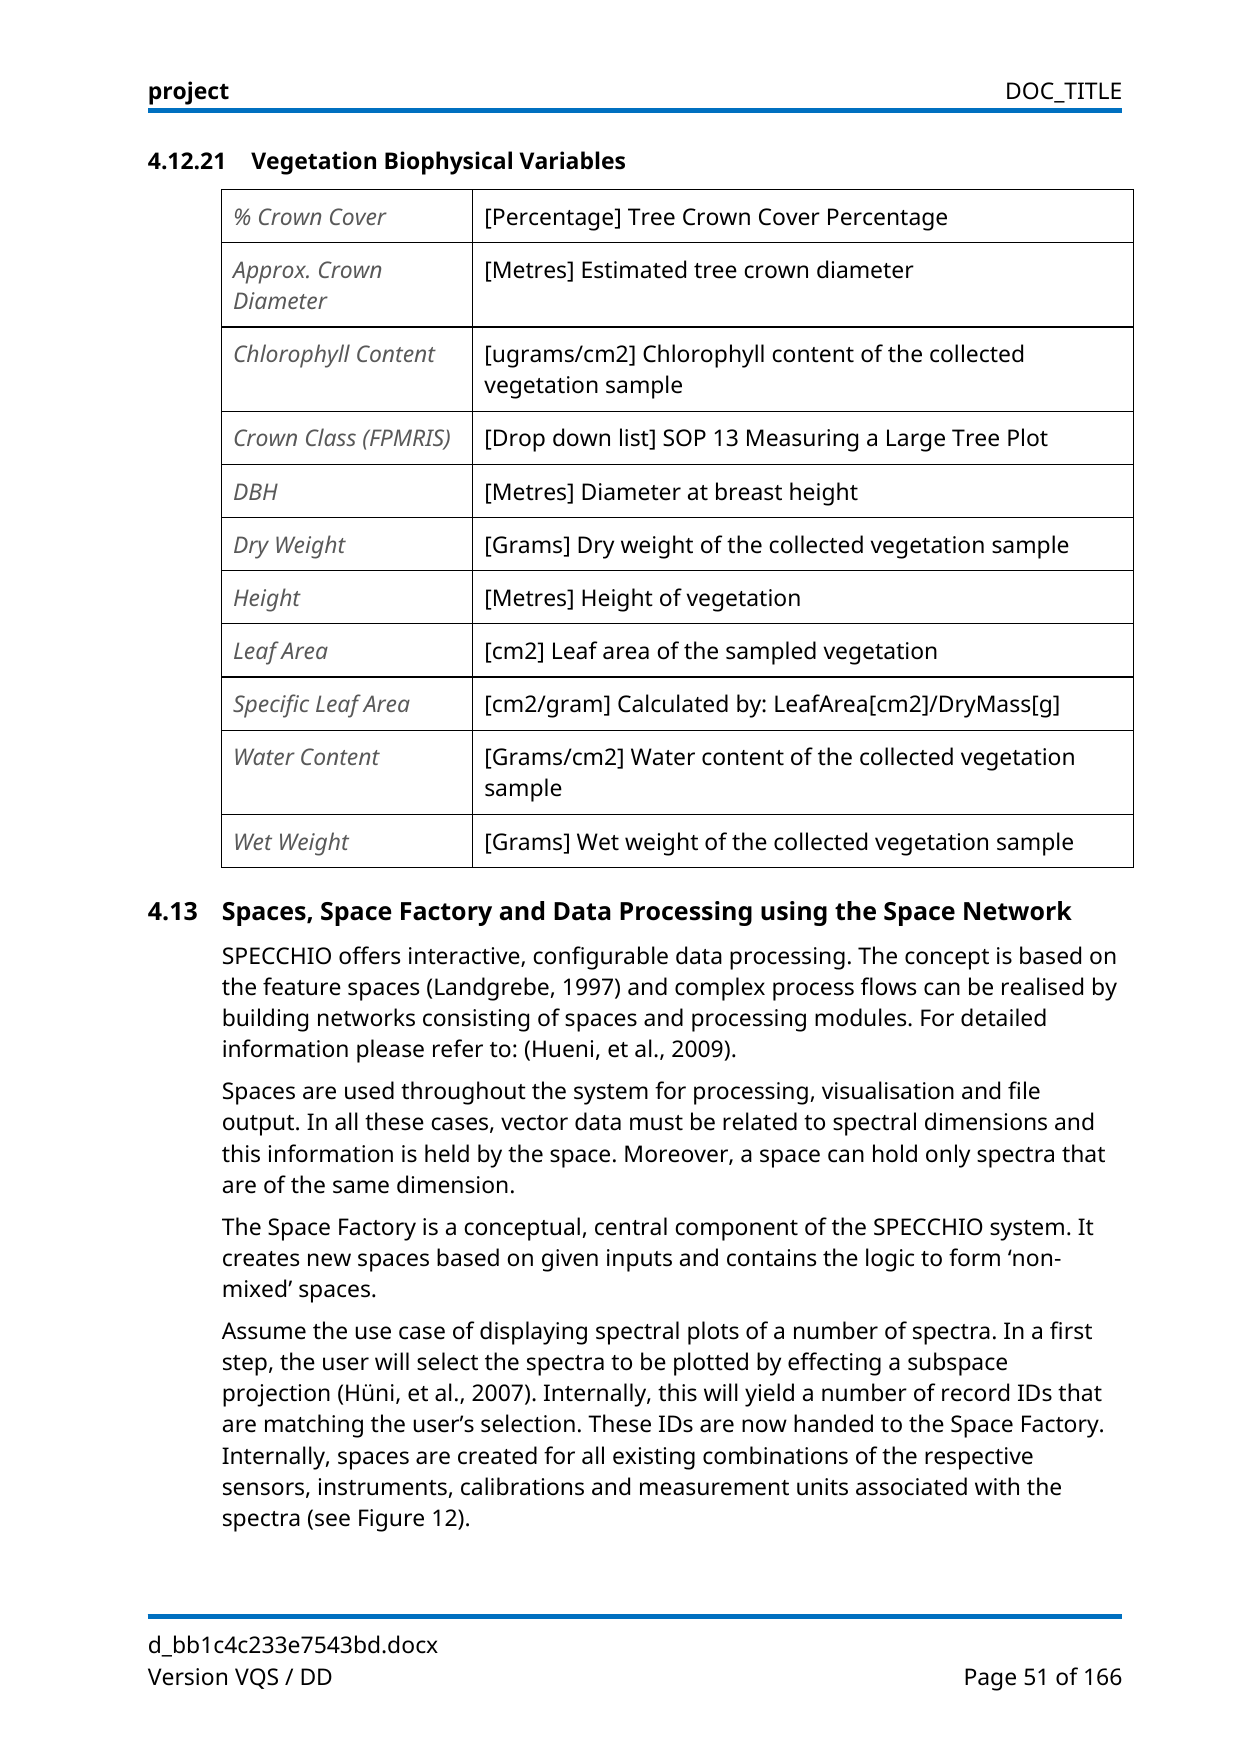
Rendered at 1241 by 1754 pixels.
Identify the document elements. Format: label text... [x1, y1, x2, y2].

table_cell [Grams] Dry weight of the collected vegetation sample [473, 518, 1133, 570]
table_cell [Grams/cm2] Water content of the collected vegetation sample [473, 731, 1133, 814]
table_cell DBH [222, 465, 472, 517]
table_cell Wet Weight [222, 815, 472, 867]
table_cell [Metres] Estimated tree crown diameter [473, 243, 1133, 326]
table_cell Height [222, 571, 472, 623]
table_cell Leaf Area [222, 624, 472, 676]
text SPECCHIO offers interactive, configurable data processing. The concept is based on the feature spaces and complex process flows can be realised by building networks consisting of spaces and processing modules. For detailed information please refer to: . [222, 940, 1122, 1065]
subtitle Spaces, Space Factory and Data Processing using the Space Network [148, 893, 1122, 927]
table_cell Crown Class (FPMRIS) [222, 412, 472, 464]
table_cell Dry Weight [222, 518, 472, 570]
table_header [Percentage] Tree Crown Cover Percentage [473, 190, 1133, 242]
table_cell Approx. Crown Diameter [222, 243, 472, 326]
table_cell [Grams] Wet weight of the collected vegetation sample [473, 815, 1133, 867]
table_cell [cm2] Leaf area of the sampled vegetation [473, 624, 1133, 676]
table_cell [Metres] Diameter at breast height [473, 465, 1133, 517]
table_cell [cm2/gram] Calculated by: LeafArea[cm2]/DryMass[g] [473, 678, 1133, 729]
table_cell Chlorophyll Content [222, 328, 472, 411]
table_cell [ugrams/cm2] Chlorophyll content of the collected vegetation sample [473, 328, 1133, 411]
table_cell [Drop down list] SOP 13 Measuring a Large Tree Plot [473, 412, 1133, 464]
text The Space Factory is a conceptual, central component of the SPECCHIO system. It creates new spaces based on given inputs and contains the logic to form ‘non-mixed’ spaces. [222, 1211, 1122, 1304]
text Assume the use case of displaying spectral plots of a number of spectra. In a first step, the user will select the spectra to be plotted by effecting a subspace projection . Internally, this will yield a number of record IDs that are matching the user’s selection. These IDs are now handed to the Space Factory. Internally, spaces are created for all existing combinations of the respective sensors, instruments, calibrations and measurement units associated with the spectra (see Figure 12). [222, 1315, 1122, 1533]
table_cell Specific Leaf Area [222, 678, 472, 729]
table_cell [Metres] Height of vegetation [473, 571, 1133, 623]
subtitle Vegetation Biophysical Variables [148, 145, 1122, 176]
table_header % Crown Cover [222, 190, 472, 242]
text Spaces are used throughout the system for processing, visualisation and file output. In all these cases, vector data must be related to spectral dimensions and this information is held by the space. Moreover, a space can hold only spectra that are of the same dimension. [222, 1075, 1122, 1200]
table_cell Water Content [222, 731, 472, 814]
